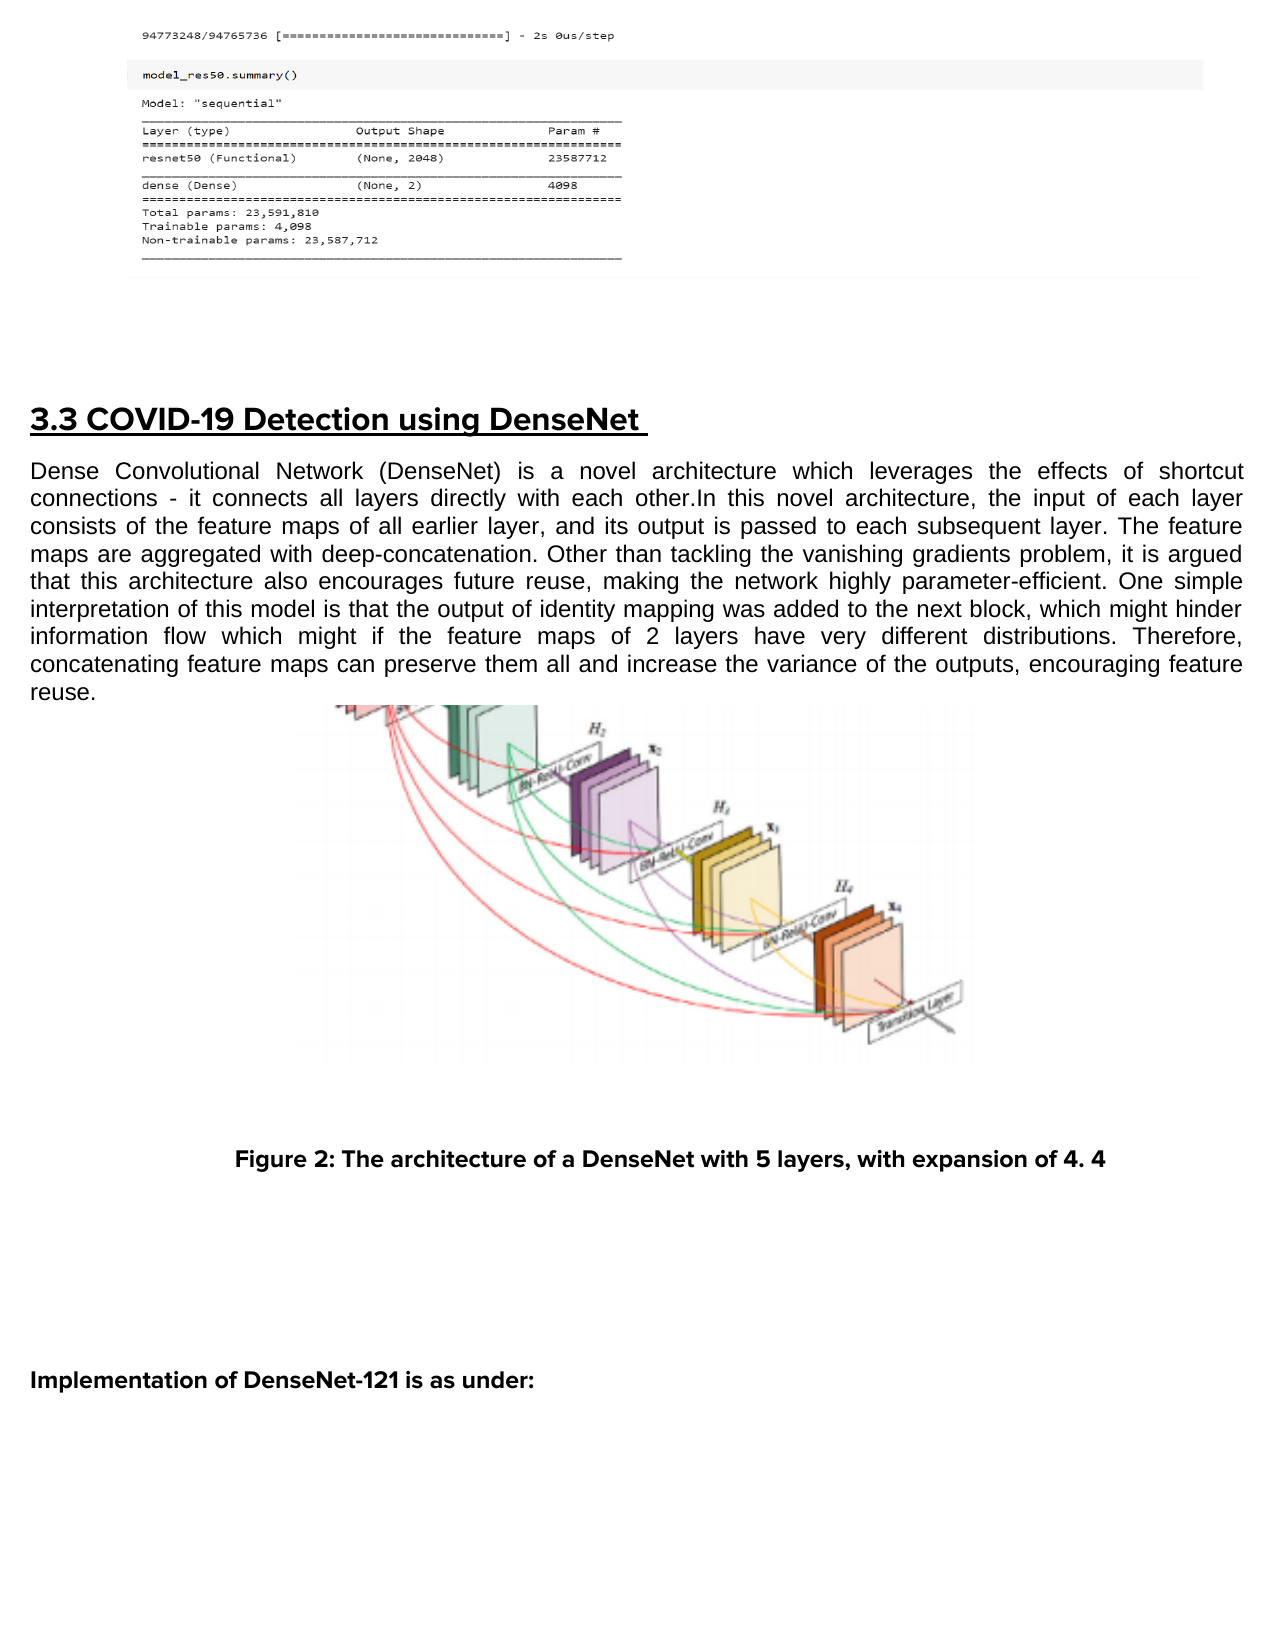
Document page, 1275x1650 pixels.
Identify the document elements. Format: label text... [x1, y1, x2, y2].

picture [127, 30, 1204, 278]
text Figure 2: The architecture of a DenseNet with 5 layers, with expansion of 4. 4 [30, 1145, 1245, 1175]
text 3.3 COVID-19 Detection using DenseNet [30, 400, 1245, 440]
text Implementation of DenseNet-121 is as under: [30, 1365, 1245, 1396]
picture [296, 705, 979, 1064]
text Dense Convolutional Network (DenseNet) is a novel architecture which leverages the effects of shortcut connections - it connects all layers directly with each other.In this novel architecture, the input of each layer consists of the feature maps of all earlier layer, and its output is passed to each subsequent layer. The feature maps are aggregated with deep-concatenation. Other than tackling the vanishing gradients problem, it is argued that this architecture also encourages future reuse, making the network highly parameter-efficient. One simple interpretation of this model is that the output of identity mapping was added to the next block, which might hinder information flow which might if the feature maps of 2 layers have very different distributions. Therefore, concatenating feature maps can preserve them all and increase the variance of the outputs, encouraging feature reuse. [30, 457, 1245, 705]
